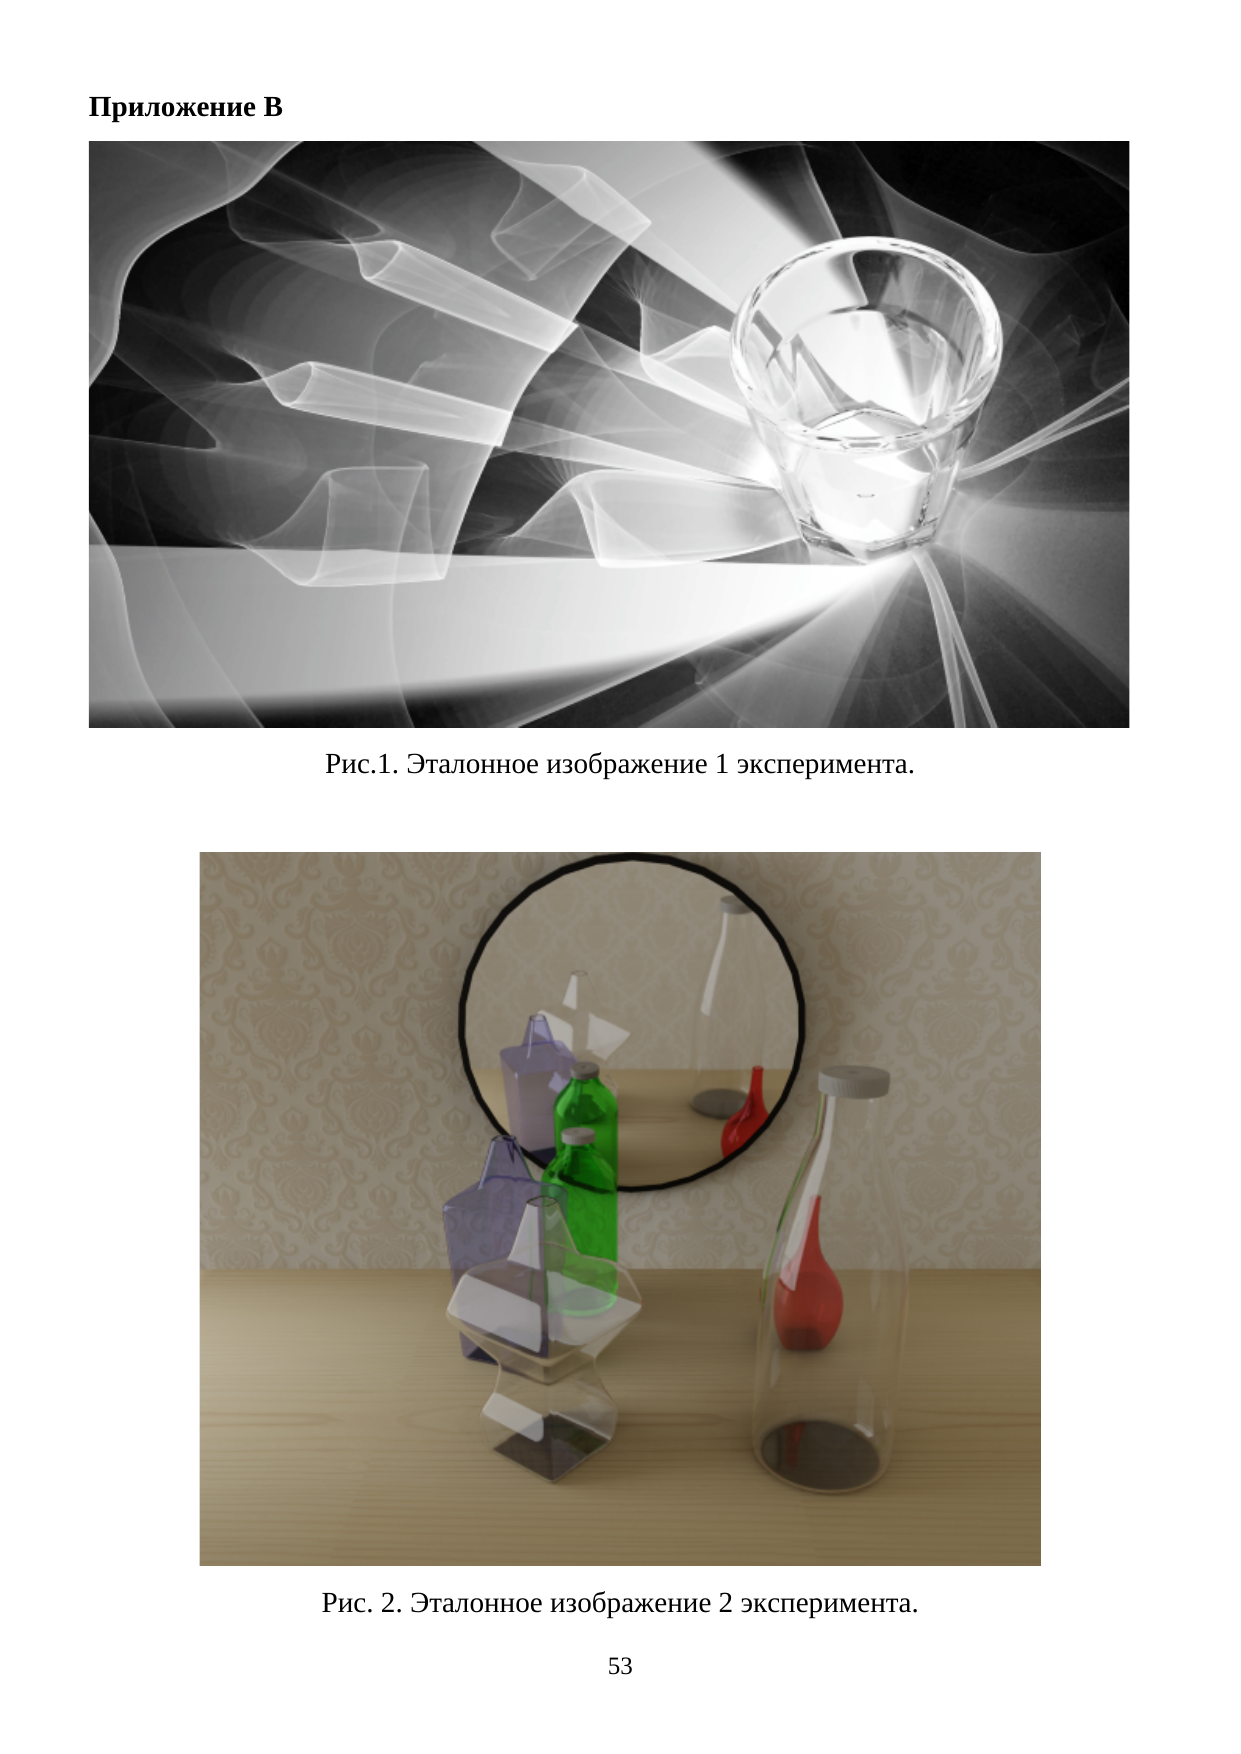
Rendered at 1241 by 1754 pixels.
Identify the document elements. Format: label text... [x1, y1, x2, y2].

picture [199, 852, 1041, 1566]
text Рис. 2. Эталонное изображение 2 эксперимента. [89, 1585, 1152, 1618]
text Рис.1. Эталонное изображение 1 эксперимента. [89, 746, 1152, 780]
picture [88, 141, 1130, 728]
text Приложение B [89, 89, 1152, 122]
